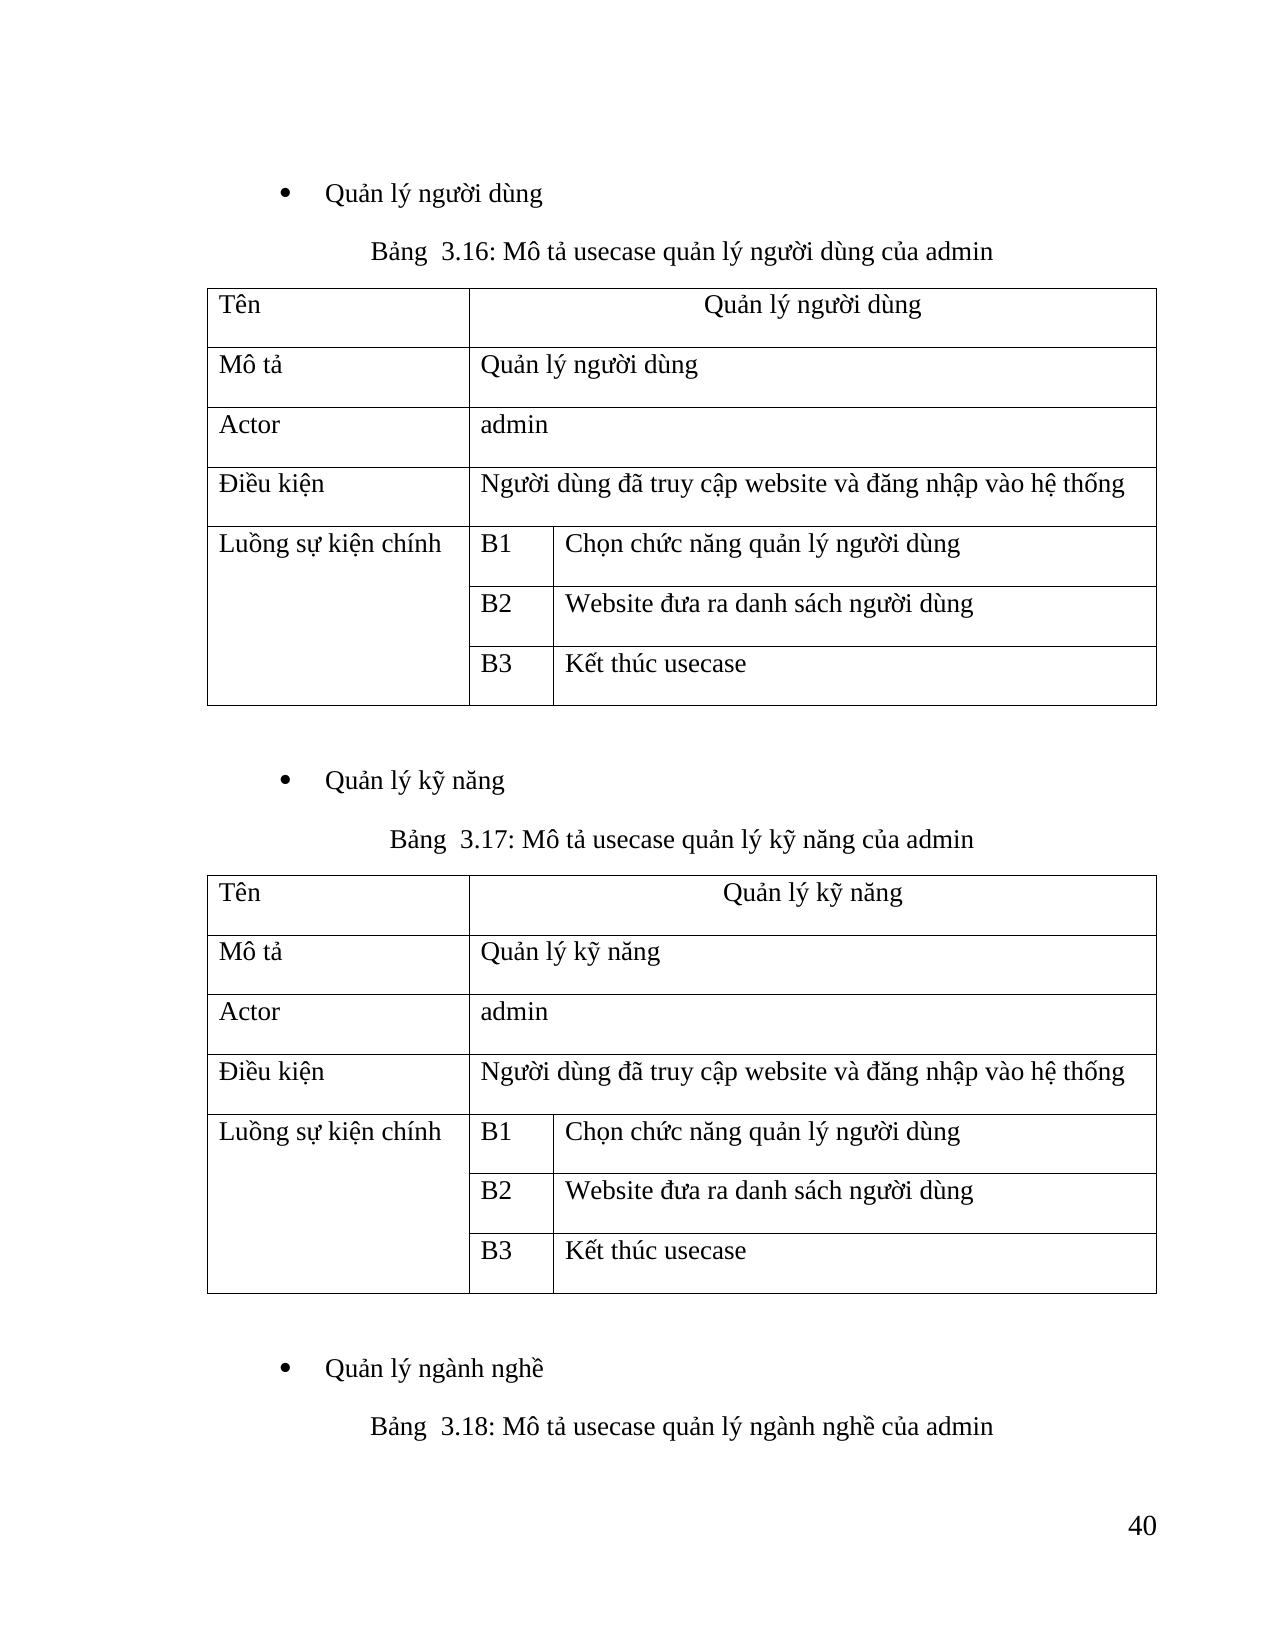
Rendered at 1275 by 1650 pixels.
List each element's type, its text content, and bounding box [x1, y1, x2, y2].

table_cell B1 [470, 1115, 553, 1173]
table_cell Mô tả [208, 348, 469, 407]
table_cell Luồng sự kiện chính [208, 527, 469, 705]
table_cell Mô tả [208, 936, 469, 994]
table_cell Kết thúc usecase [554, 1234, 1156, 1293]
table_cell Website đưa ra danh sách người dùng [554, 1174, 1156, 1233]
table_cell Chọn chức năng quản lý người dùng [554, 1115, 1156, 1173]
table_cell admin [470, 995, 1156, 1054]
table_cell B3 [470, 1234, 553, 1293]
table_header Tên [208, 289, 469, 347]
list Quản lý kỹ năng [281, 764, 1157, 796]
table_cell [470, 468, 1156, 526]
list Quản lý ngành nghề [281, 1352, 1157, 1383]
table_cell Quản lý kỹ năng [470, 936, 1156, 994]
table_cell admin [470, 408, 1156, 467]
list Quản lý người dùng [281, 177, 1157, 208]
table_header Quản lý người dùng [470, 289, 1156, 347]
table_cell Kết thúc usecase [554, 647, 1156, 705]
table_header Tên [208, 876, 469, 934]
table_cell Luồng sự kiện chính [208, 1115, 469, 1293]
table_cell B2 [470, 1174, 553, 1233]
table_header Quản lý kỹ năng [470, 876, 1156, 934]
table_cell Điều kiện [208, 1055, 469, 1113]
table_cell B2 [470, 587, 553, 646]
table_cell Chọn chức năng quản lý người dùng [554, 527, 1156, 586]
table_cell Quản lý người dùng [470, 348, 1156, 407]
table_cell Actor [208, 408, 469, 467]
table_cell Actor [208, 995, 469, 1054]
table_cell Điều kiện [208, 468, 469, 526]
table_cell B1 [470, 527, 553, 586]
table_cell Người dùng đã truy cập website và đăng nhập vào hệ thống [470, 1055, 1156, 1113]
table_cell B3 [470, 647, 553, 705]
table_cell Website đưa ra danh sách người dùng [554, 587, 1156, 646]
